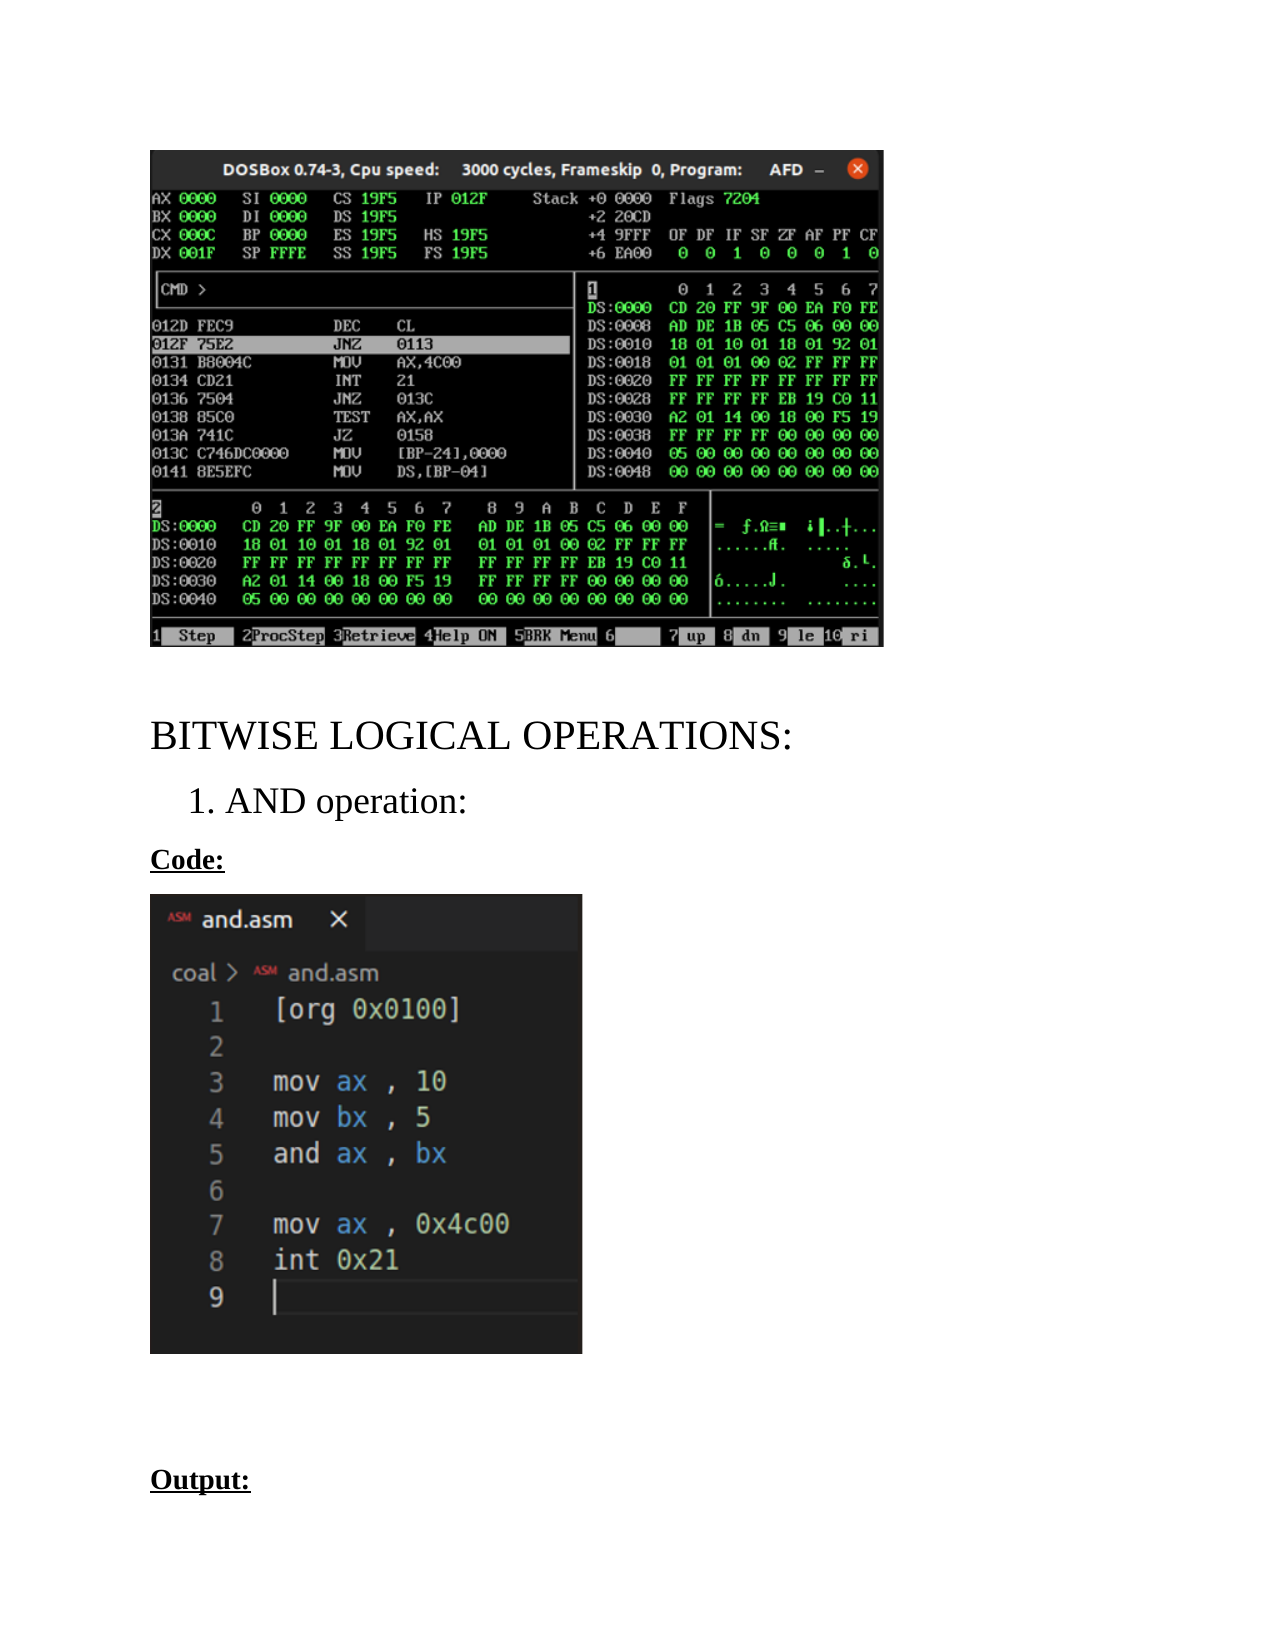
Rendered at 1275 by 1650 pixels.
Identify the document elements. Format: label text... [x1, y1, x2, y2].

picture [150, 894, 583, 1354]
list AND operation: [187, 778, 1125, 822]
text Code: [150, 842, 1125, 875]
text BITWISE LOGICAL OPERATIONS: [150, 710, 1125, 758]
picture [150, 150, 884, 647]
text Output: [150, 1462, 1125, 1496]
